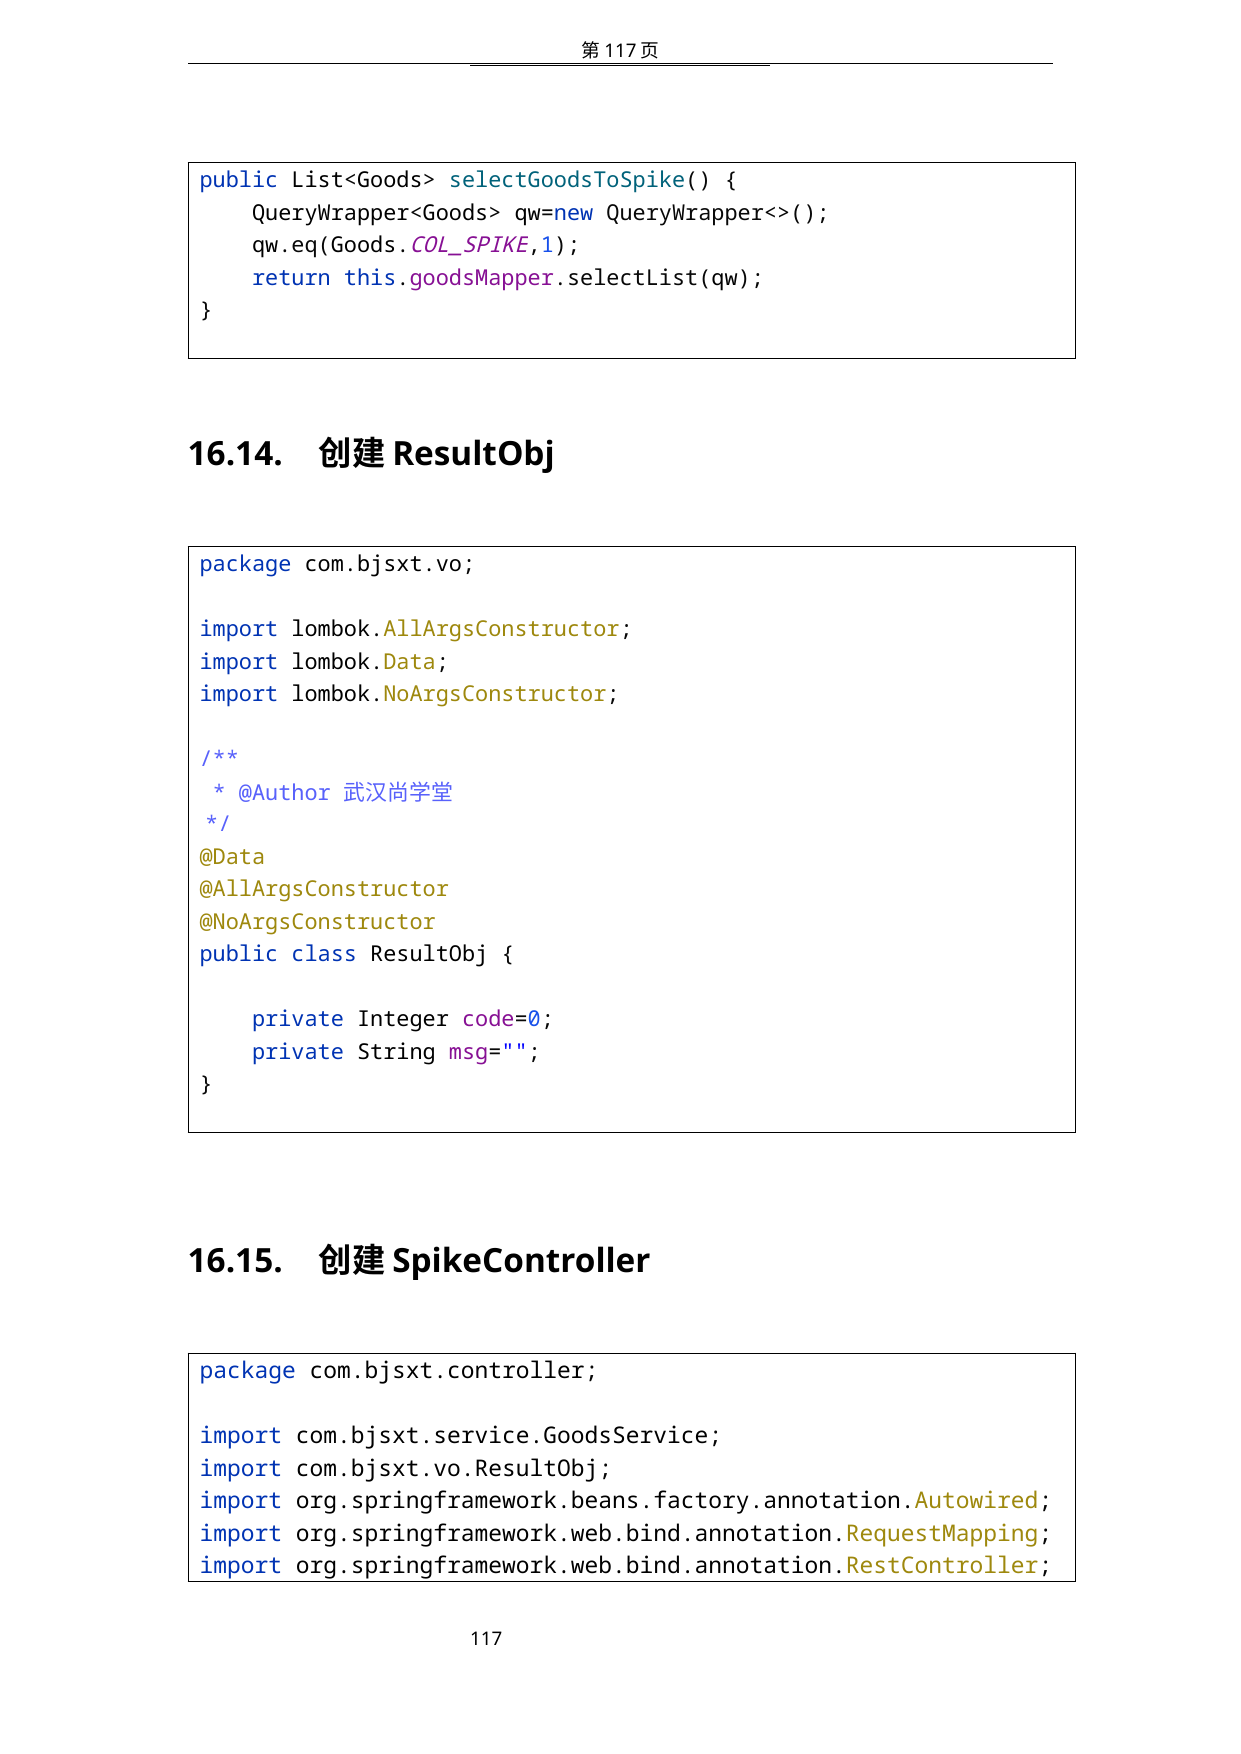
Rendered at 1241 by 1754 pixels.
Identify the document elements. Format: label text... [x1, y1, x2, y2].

subtitle 创建SpikeController [187, 1225, 1053, 1290]
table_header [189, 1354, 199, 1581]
table_header package com.bjsxt.vo; import lombok.AllArgsConstructor; import lombok.Data; import lombok.NoArgsConstructor; /** * @Author 武汉尚学堂 */ @Data @AllArgsConstructor @NoArgsConstructor public class ResultObj { private Integer code=0; private String msg=""; } [189, 547, 1075, 1132]
subtitle 创建ResultObj [187, 419, 1053, 484]
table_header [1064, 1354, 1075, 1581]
